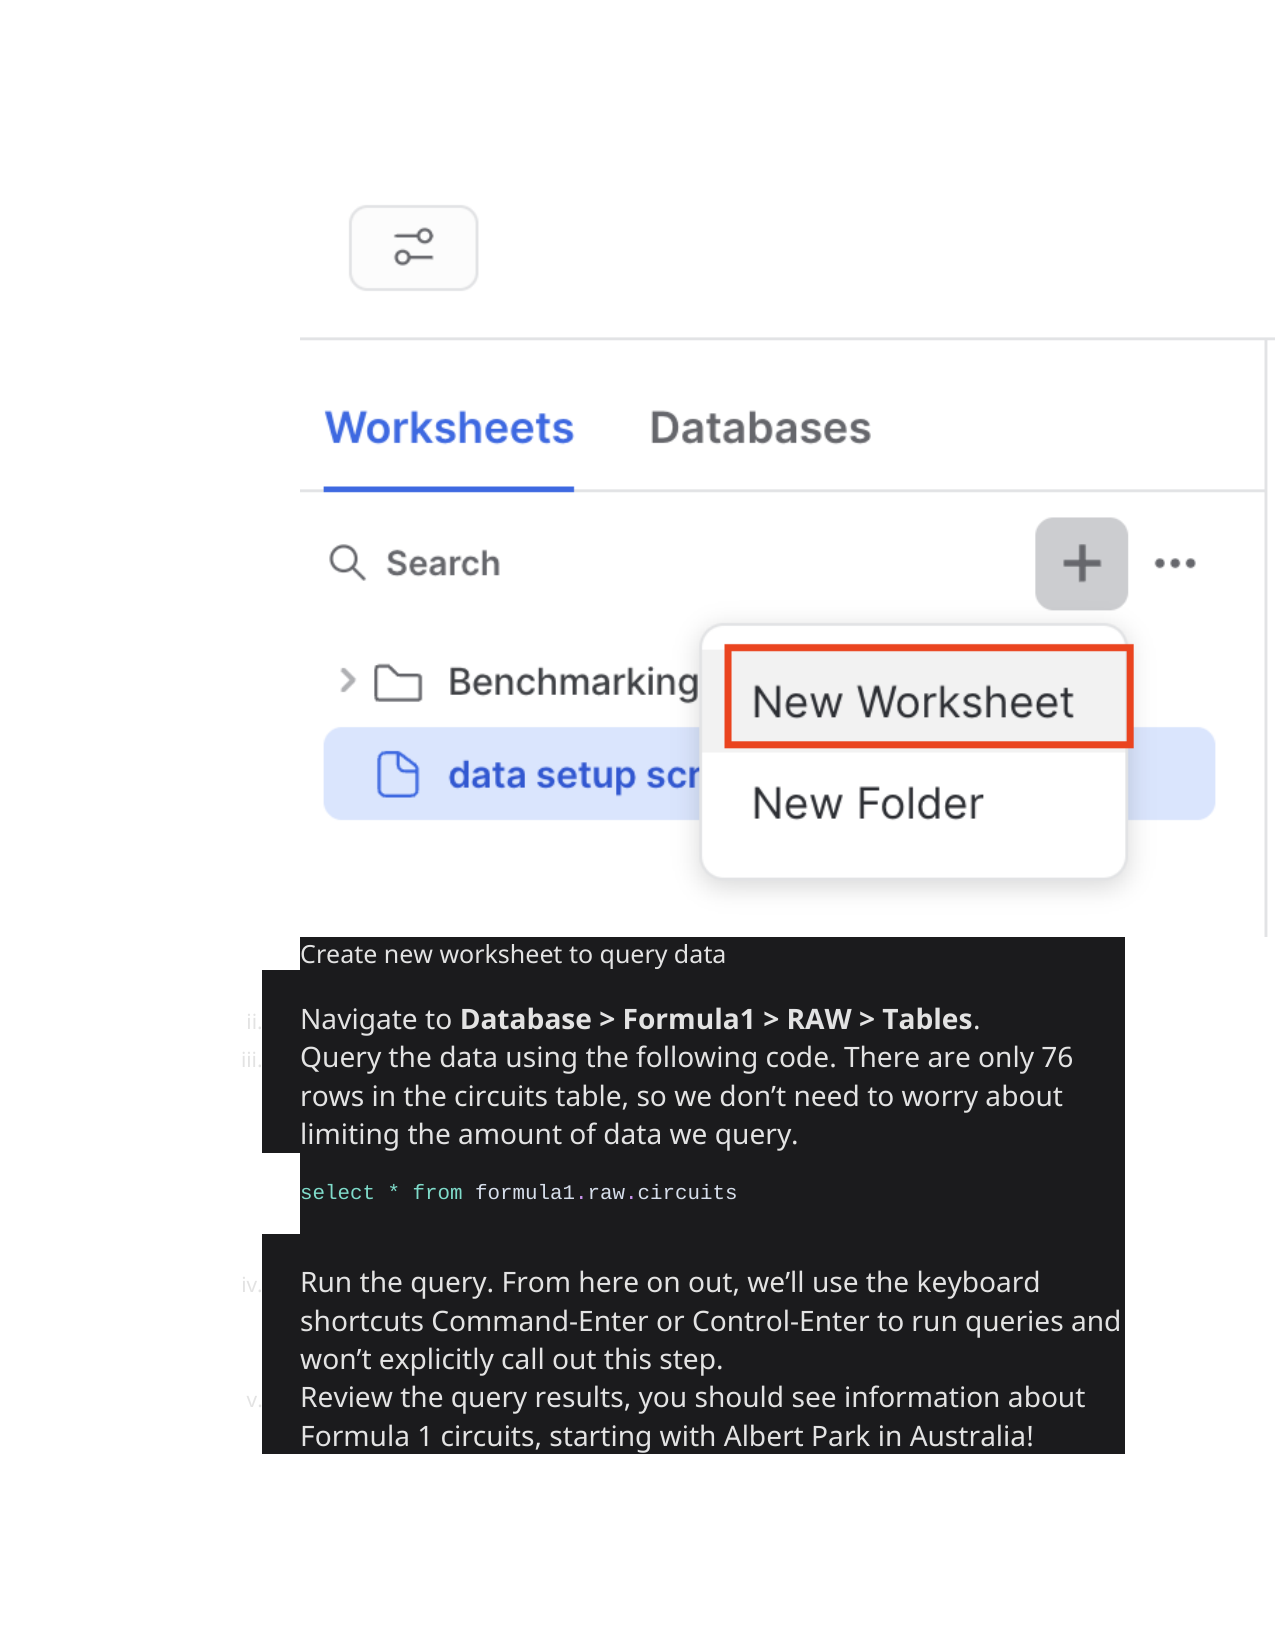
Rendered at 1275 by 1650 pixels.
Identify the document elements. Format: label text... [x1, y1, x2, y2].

picture [300, 150, 1275, 937]
text select * from formula1.raw.circuits [300, 1182, 1125, 1234]
list Review the query results, you should see information about Formula 1 circuits, starting with Albert Park in Australia! [262, 1378, 1125, 1454]
list Navigate to Database > Formula1 > RAW > Tables. [262, 999, 1125, 1038]
list Query the data using the following code. There are only 76 rows in the circuits table, so we don’t need to worry about limiting the amount of data we query. [262, 1038, 1125, 1153]
list Run the query. From here on out, we’ll use the keyboard shortcuts Command-Enter or Control-Enter to run queries and won’t explicitly call out this step. [262, 1263, 1125, 1378]
text Create new worksheet to query data [300, 937, 1125, 970]
